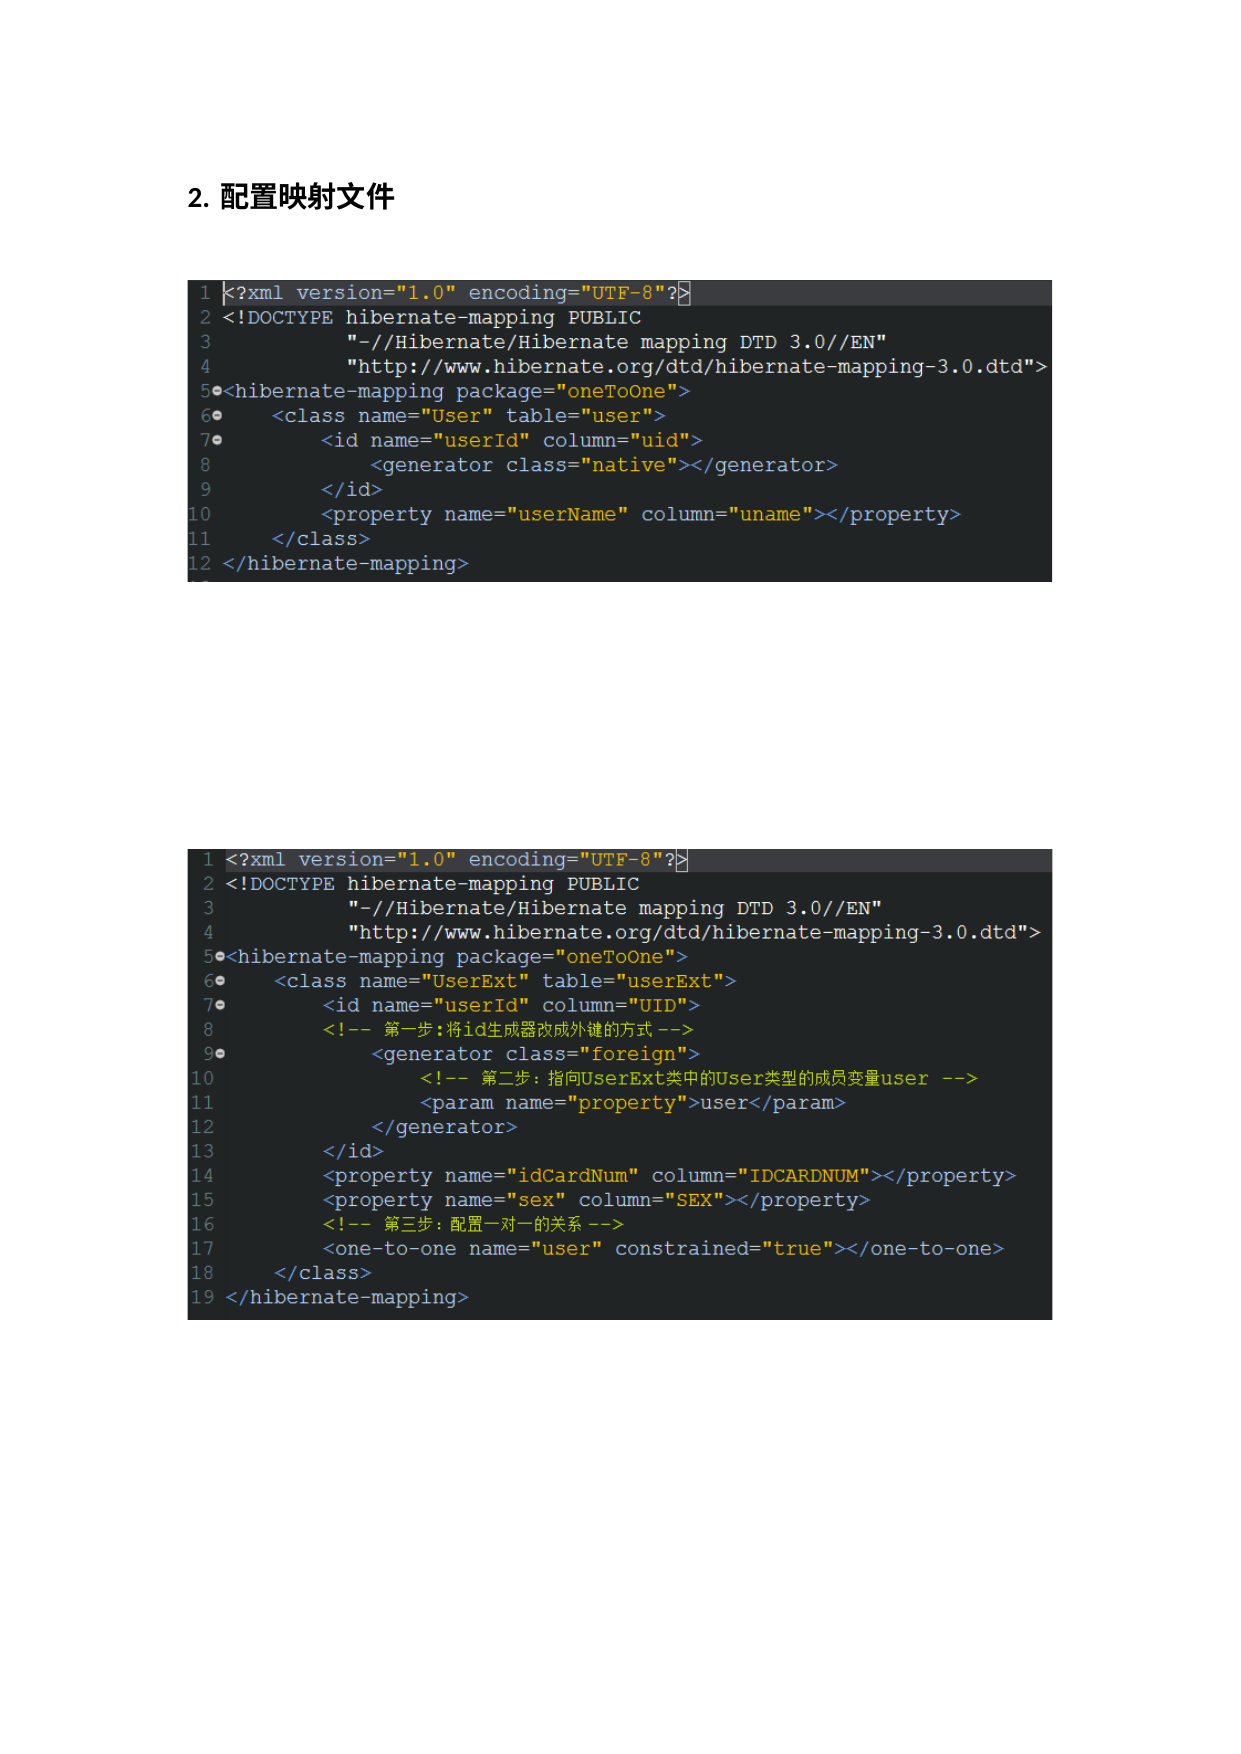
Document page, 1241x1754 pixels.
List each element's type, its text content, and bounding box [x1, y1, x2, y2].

subtitle 配置映射文件 [187, 162, 1053, 227]
picture [187, 280, 1053, 582]
picture [187, 849, 1053, 1320]
